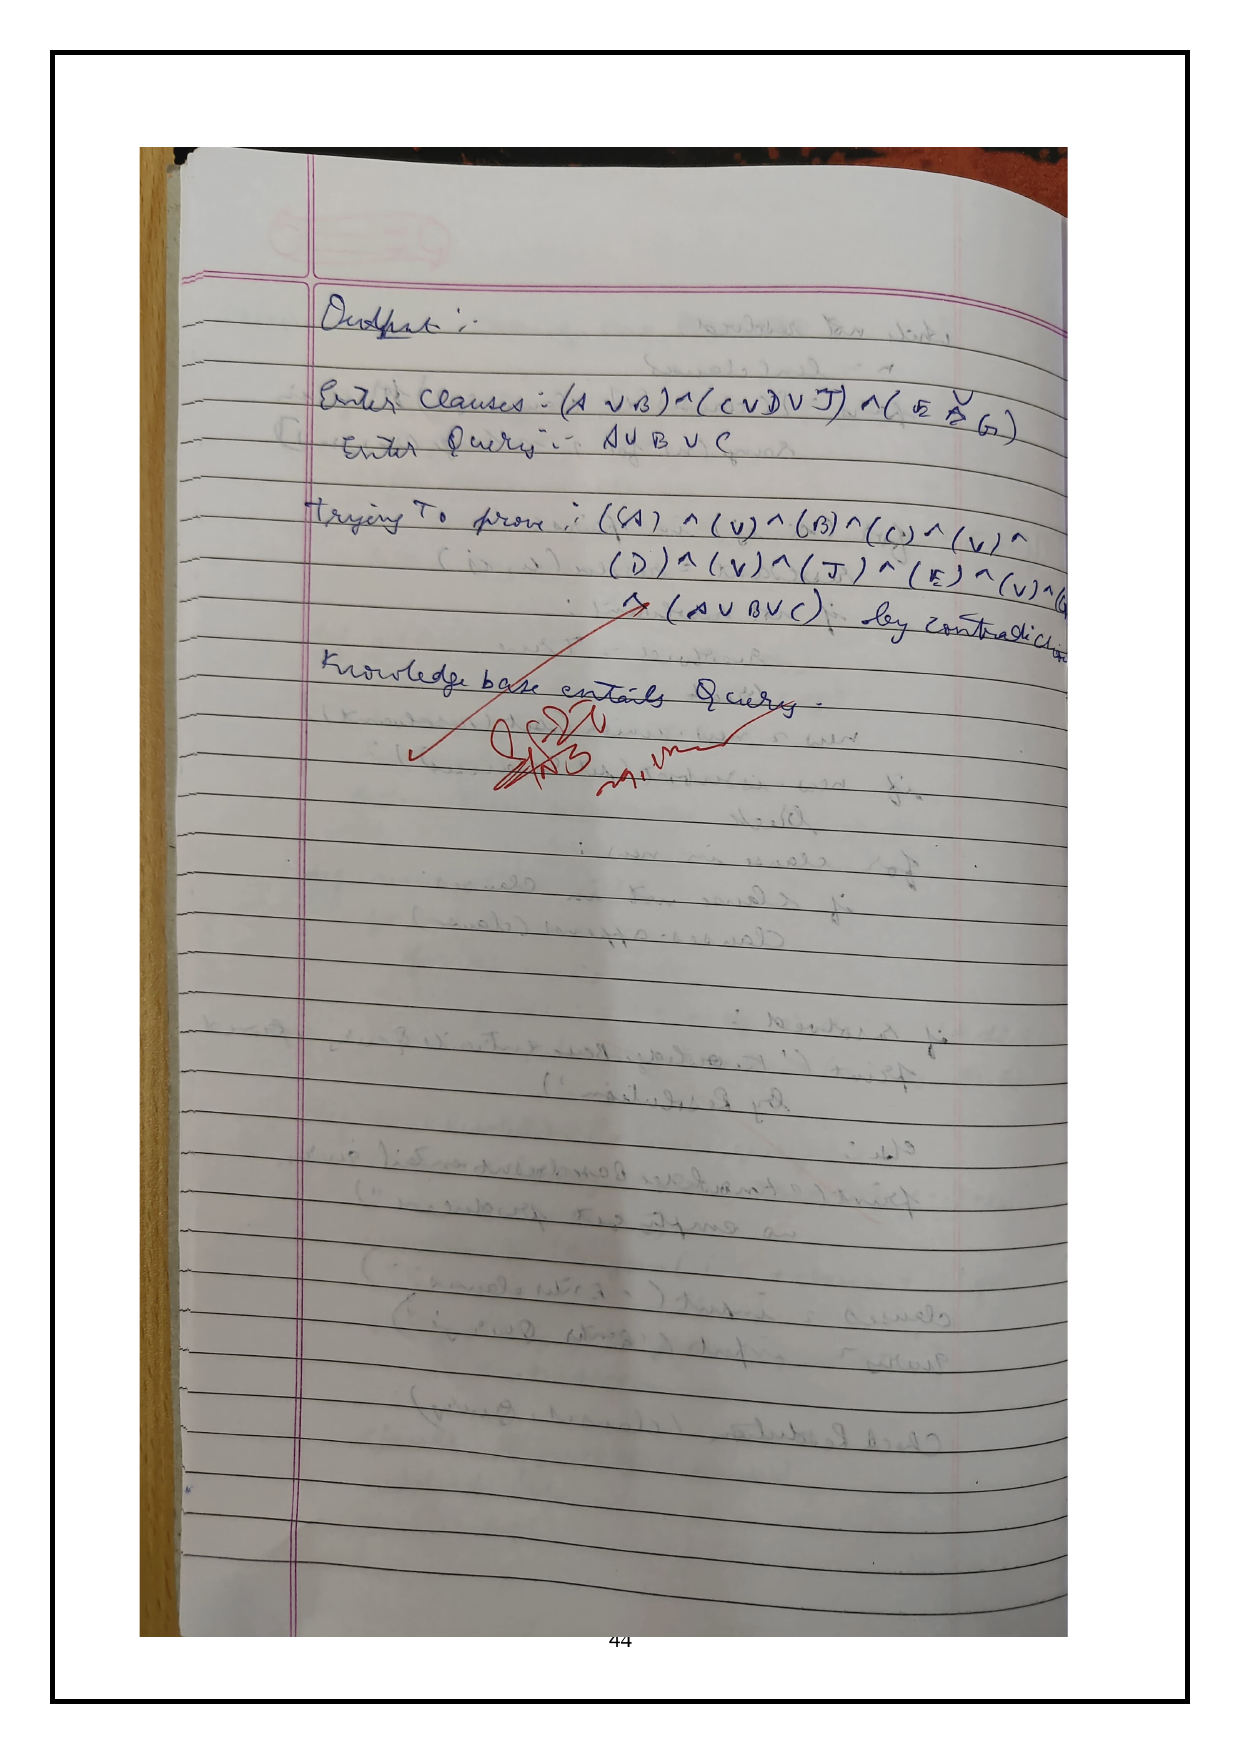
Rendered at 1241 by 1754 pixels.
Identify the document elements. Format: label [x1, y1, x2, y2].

picture [139, 147, 1068, 1637]
